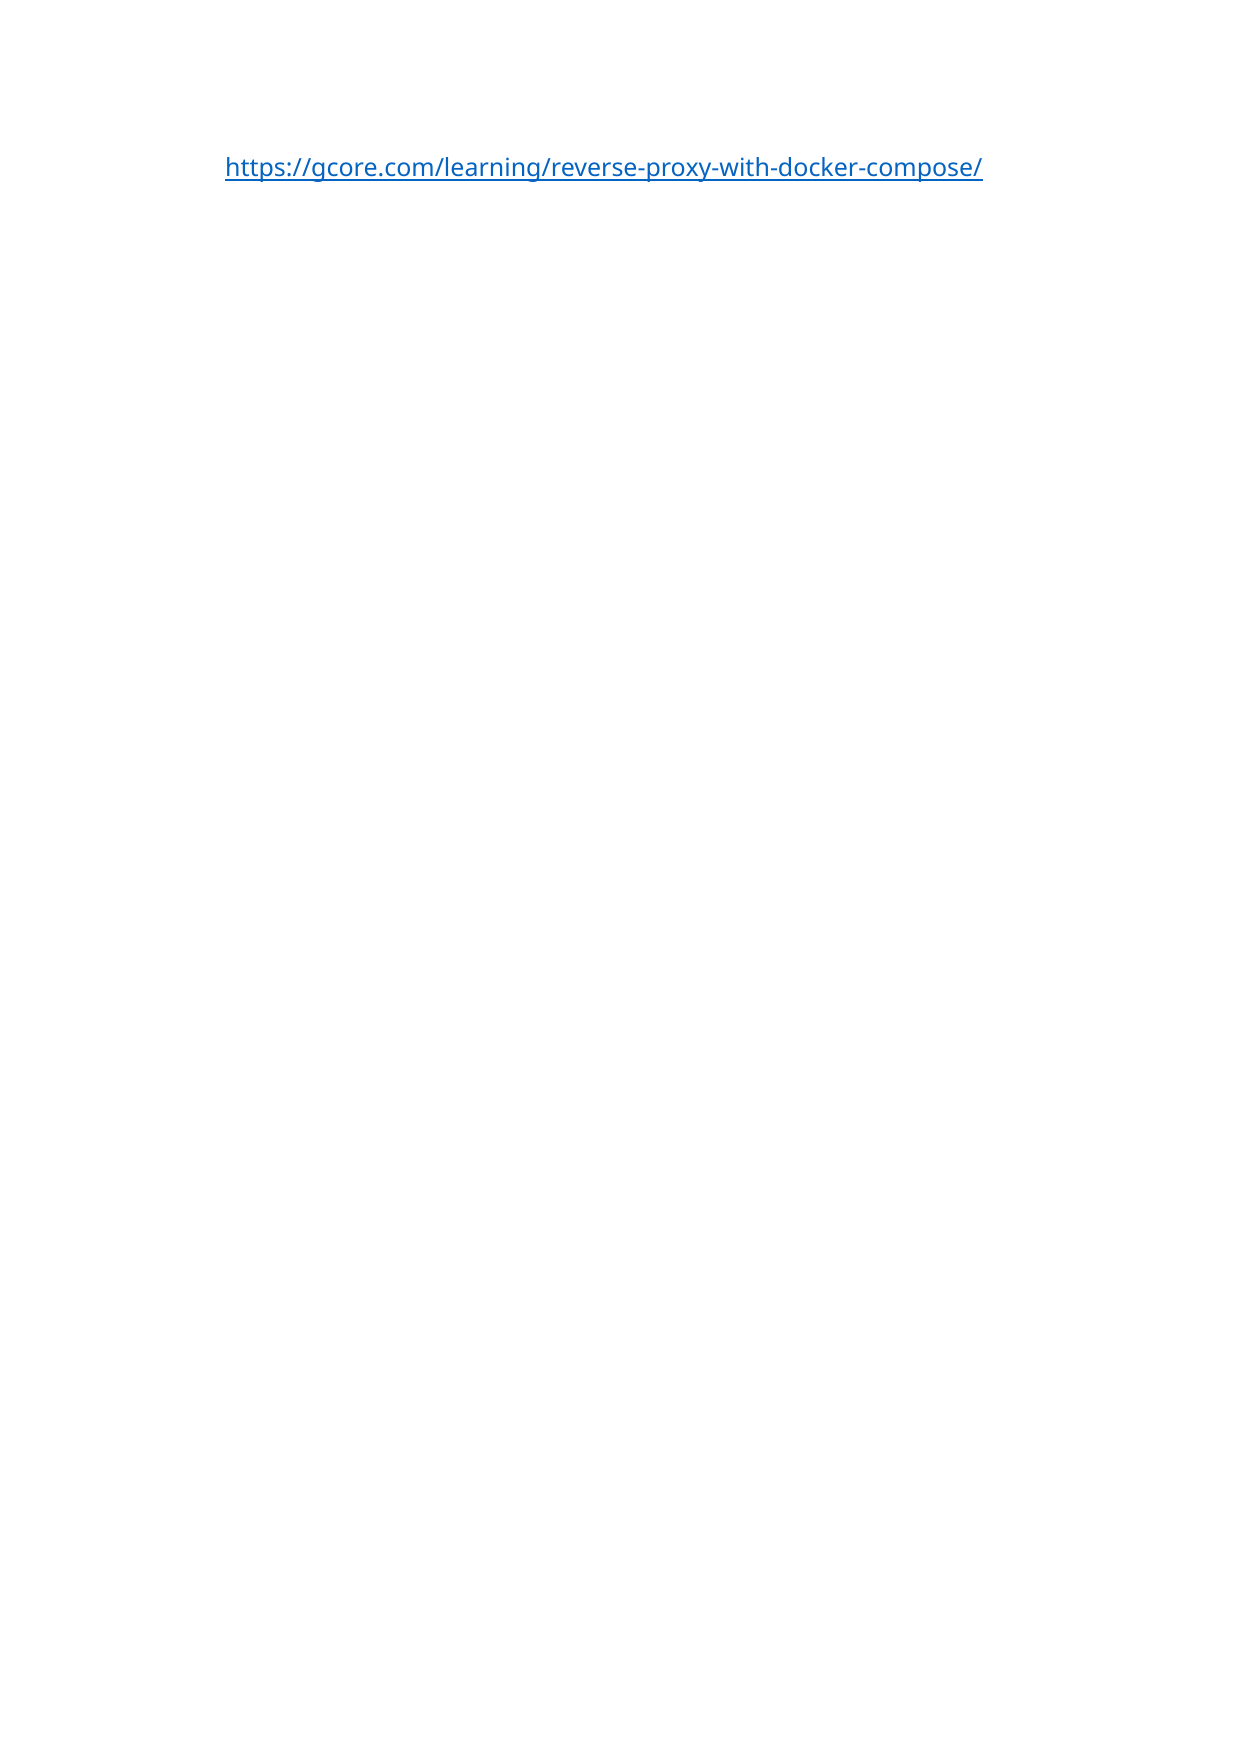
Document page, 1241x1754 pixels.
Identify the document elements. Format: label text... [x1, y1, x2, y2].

text https://gcore.com/learning/reverse-proxy-with-docker-compose/ [225, 150, 1090, 184]
